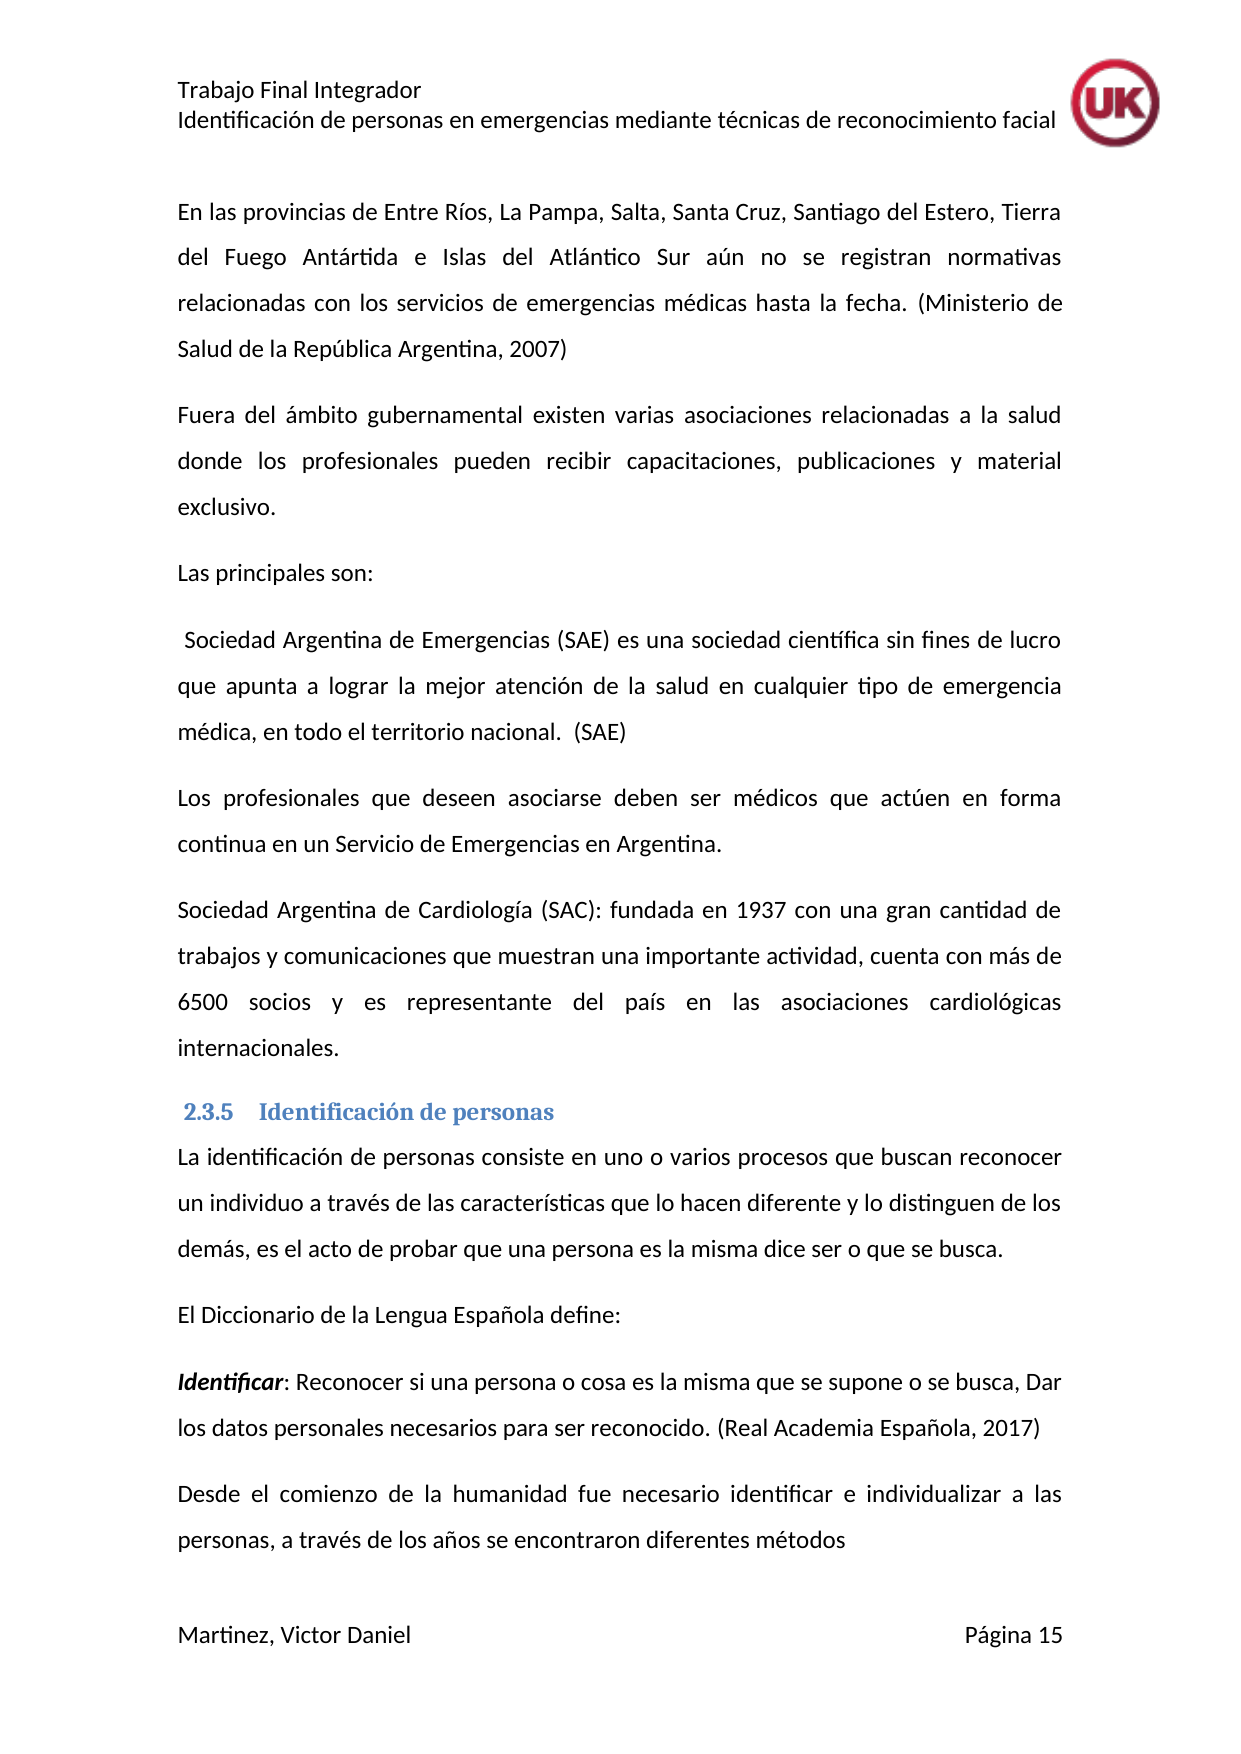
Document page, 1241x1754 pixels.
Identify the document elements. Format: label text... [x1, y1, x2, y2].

picture [1057, 48, 1177, 155]
text Sociedad Argentina de Cardiología (SAC): fundada en 1937 con una gran cantidad de trabajos y comunicaciones que muestran una importante actividad, cuenta con más de 6500 socios y es representante del país en las asociaciones cardiológicas internacionales. [177, 894, 1063, 1062]
text El Diccionario de la Lengua Española define: [177, 1299, 1063, 1330]
text La identificación de personas consiste en uno o varios procesos que buscan reconocer un individuo a través de las características que lo hacen diferente y lo distinguen de los demás, es el acto de probar que una persona es la misma dice ser o que se busca. [177, 1141, 1063, 1263]
text Identificar: Reconocer si una persona o cosa es la misma que se supone o se busca, Dar los datos personales necesarios para ser reconocido. [177, 1366, 1063, 1442]
text Fuera del ámbito gubernamental existen varias asociaciones relacionadas a la salud donde los profesionales pueden recibir capacitaciones, publicaciones y material exclusivo. [177, 399, 1063, 522]
text En las provincias de Entre Ríos, La Pampa, Salta, Santa Cruz, Santiago del Estero, Tierra del Fuego Antártida e Islas del Atlántico Sur aún no se registran normativas relacionadas con los servicios de emergencias médicas hasta la fecha. [177, 196, 1063, 363]
text Las principales son: [177, 558, 1063, 588]
text Desde el comienzo de la humanidad fue necesario identificar e individualizar a las personas, a través de los años se encontraron diferentes métodos [177, 1478, 1063, 1554]
text Los profesionales que deseen asociarse deben ser médicos que actúen en forma continua en un Servicio de Emergencias en Argentina. [177, 782, 1063, 858]
subtitle Identificación de personas [183, 1098, 1063, 1127]
text Sociedad Argentina de Emergencias (SAE) es una sociedad científica sin fines de lucro que apunta a lograr la mejor atención de la salud en cualquier tipo de emergencia médica, en todo el territorio nacional. [177, 624, 1063, 746]
